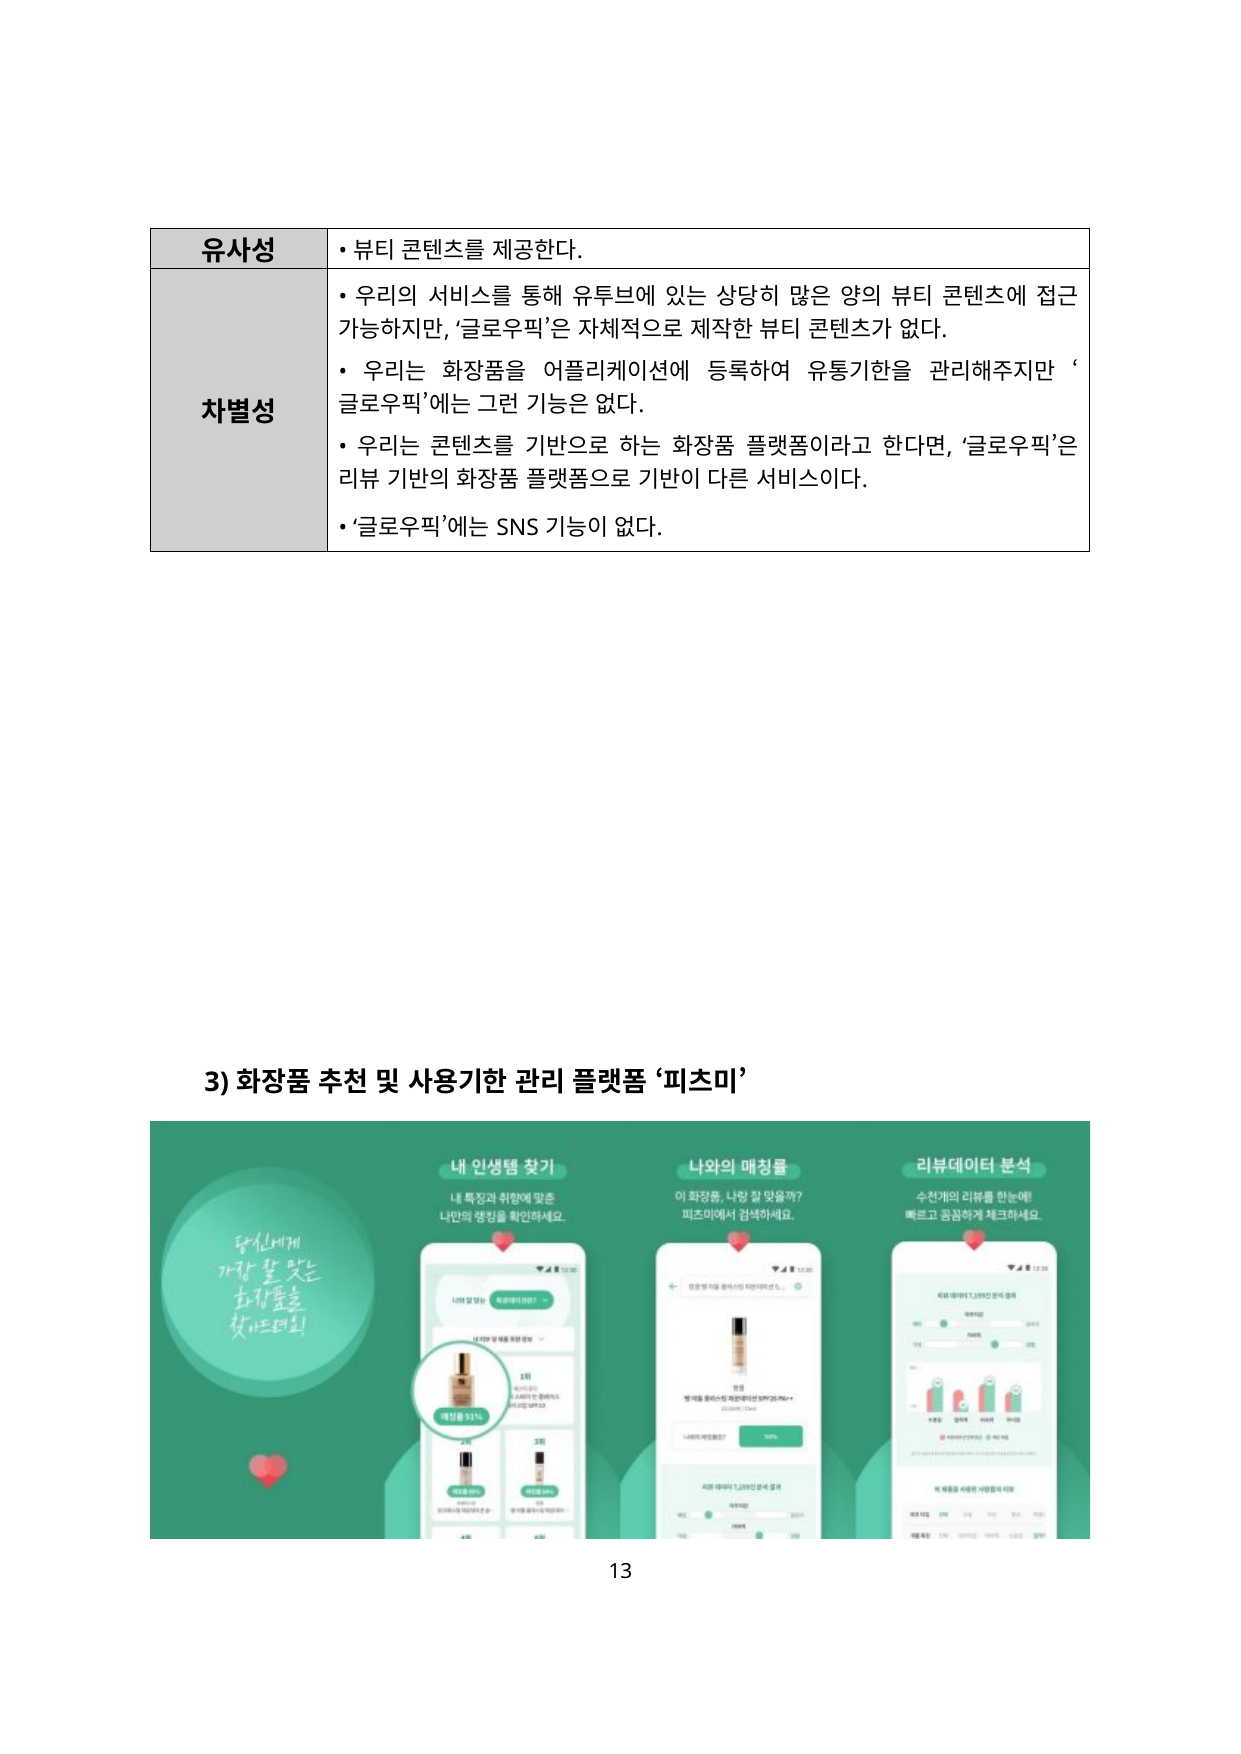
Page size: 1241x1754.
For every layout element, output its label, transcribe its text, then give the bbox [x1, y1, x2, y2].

table_cell 차별성 [151, 269, 327, 551]
table_header 유사성 [151, 229, 327, 268]
table_cell • 우리의 서비스를 통해 유투브에 있는 상당히 많은 양의 뷰티 콘텐츠에 접근 가능하지만, ‘글로우픽’은 자체적으로 제작한 뷰티 콘텐츠가 없다. • 우리는 화장품을 어플리케이션에 등록하여 유통기한을 관리해주지만 ‘글로우픽’에는 그런 기능은 없다. • 우리는 콘텐츠를 기반으로 하는 화장품 플랫폼이라고 한다면, ‘글로우픽’은 리뷰 기반의 화장품 플랫폼으로 기반이 다른 서비스이다. • ‘글로우픽’에는 SNS 기능이 없다. [328, 269, 1089, 551]
picture [150, 1121, 1091, 1539]
table_header • 뷰티 콘텐츠를 제공한다. [328, 229, 1089, 268]
text 3) 화장품 추천 및 사용기한 관리 플랫폼 ‘피츠미’ [150, 1060, 1090, 1099]
